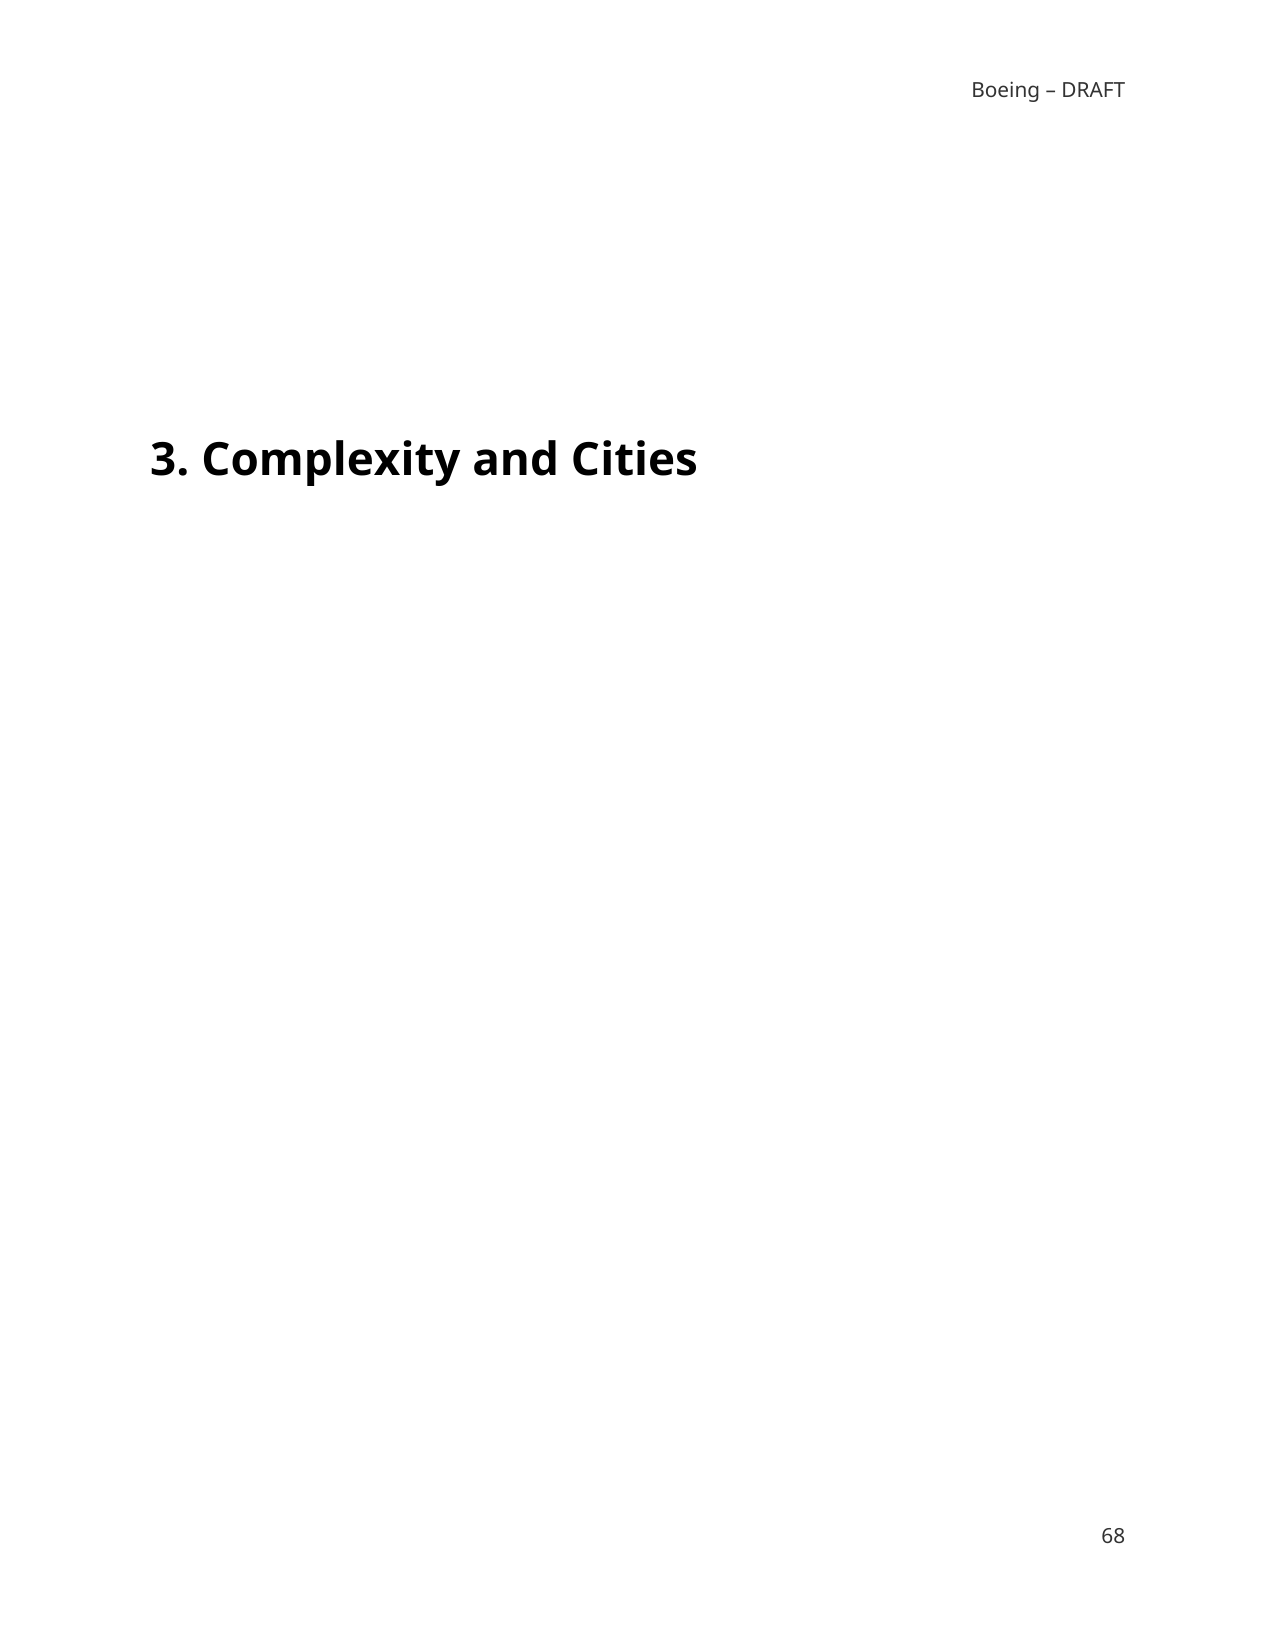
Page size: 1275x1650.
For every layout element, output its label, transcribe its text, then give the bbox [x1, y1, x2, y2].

subtitle Complexity and Cities [150, 426, 1125, 489]
